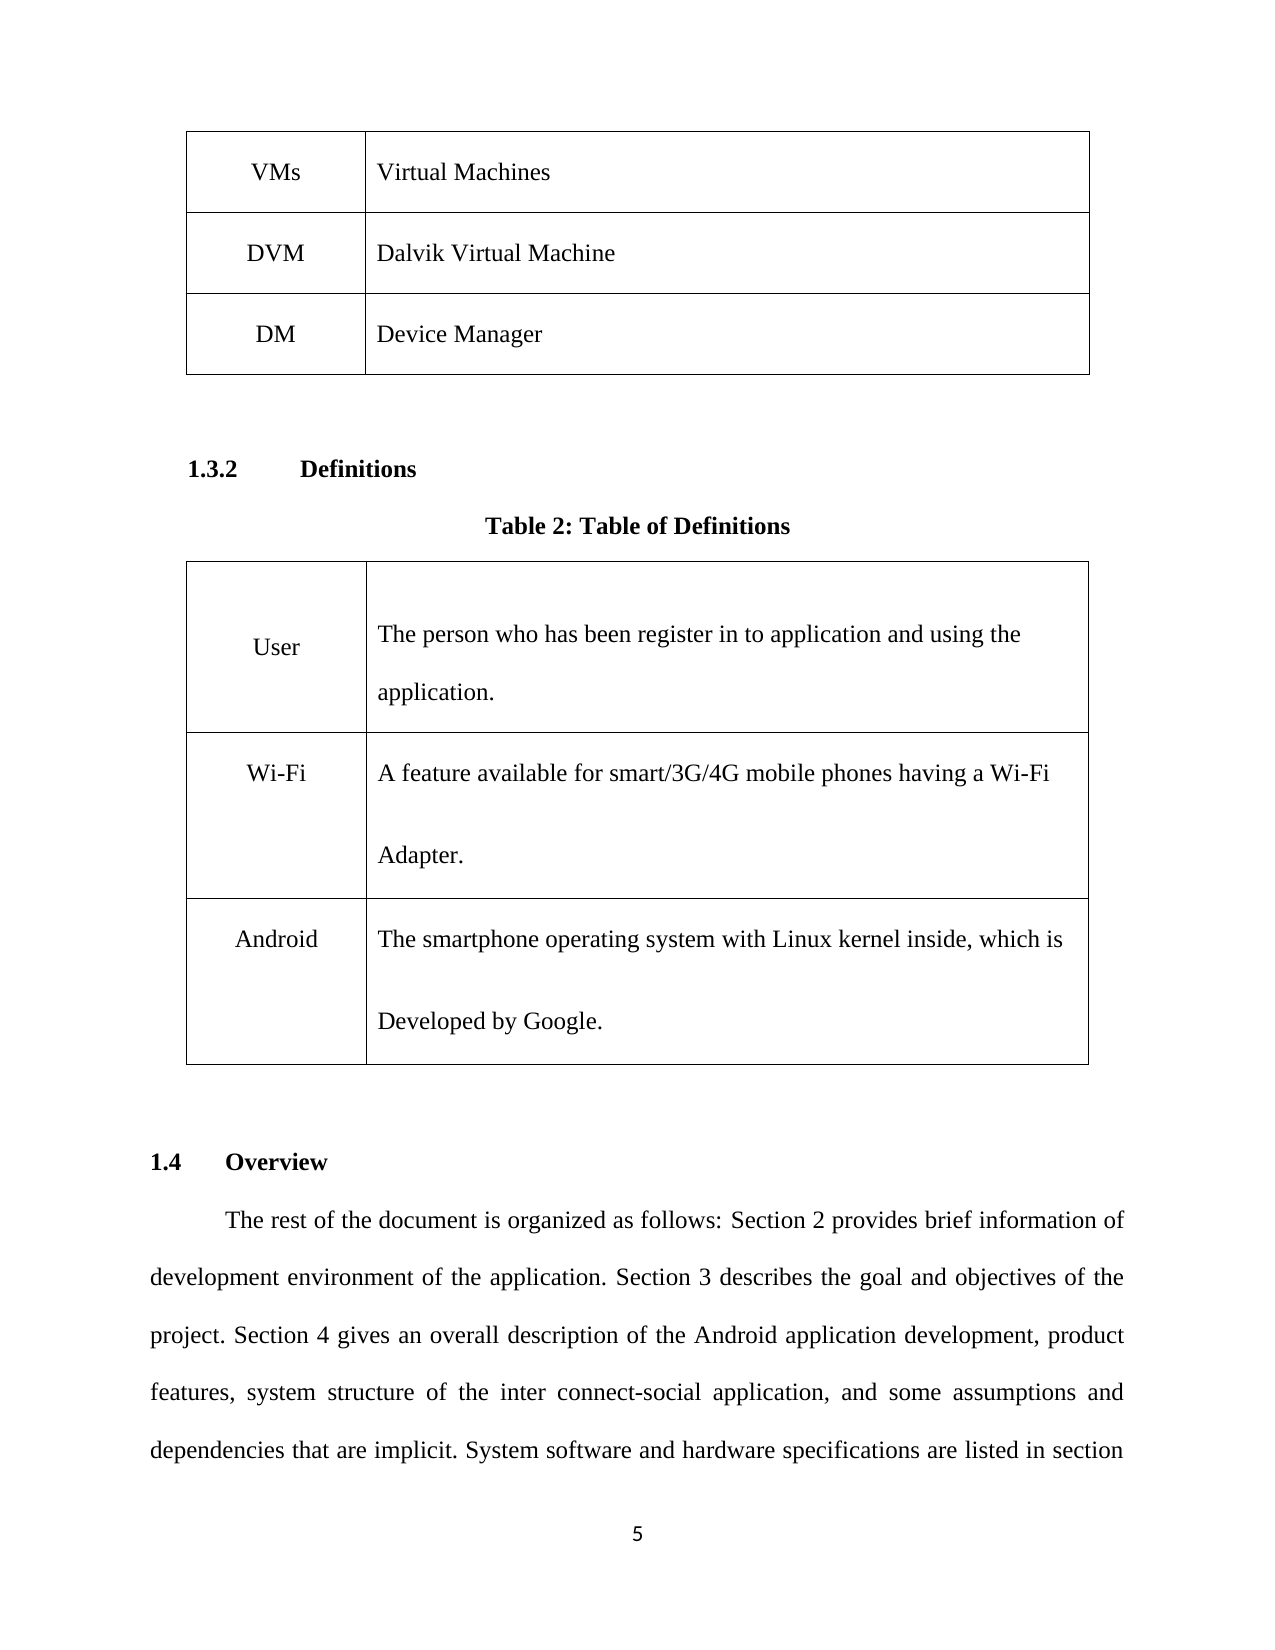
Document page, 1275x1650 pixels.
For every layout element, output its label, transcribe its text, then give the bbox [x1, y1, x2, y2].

table_cell Dalvik Virtual Machine [366, 213, 1089, 293]
table_cell A feature available for smart/3G/4G mobile phones having a Wi-Fi Adapter. [367, 733, 1088, 898]
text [150, 1205, 1125, 1463]
table_cell Android [187, 899, 366, 1064]
table_cell Device Manager [366, 294, 1089, 374]
text Table 2: Table of Definitions [150, 511, 1125, 540]
table_cell VMs [187, 132, 365, 212]
table_cell Virtual Machines [366, 132, 1089, 212]
table_cell DM [187, 294, 365, 374]
table_header User [187, 562, 366, 732]
table_cell The smartphone operating system with Linux kernel inside, which is Developed by Google. [367, 899, 1088, 1064]
subtitle Definitions [187, 454, 1125, 482]
table_cell DVM [187, 213, 365, 293]
table_cell Wi-Fi [187, 733, 366, 898]
table_header The person who has been register in to application and using the application. [367, 562, 1088, 732]
subtitle Overview [150, 1147, 1125, 1176]
